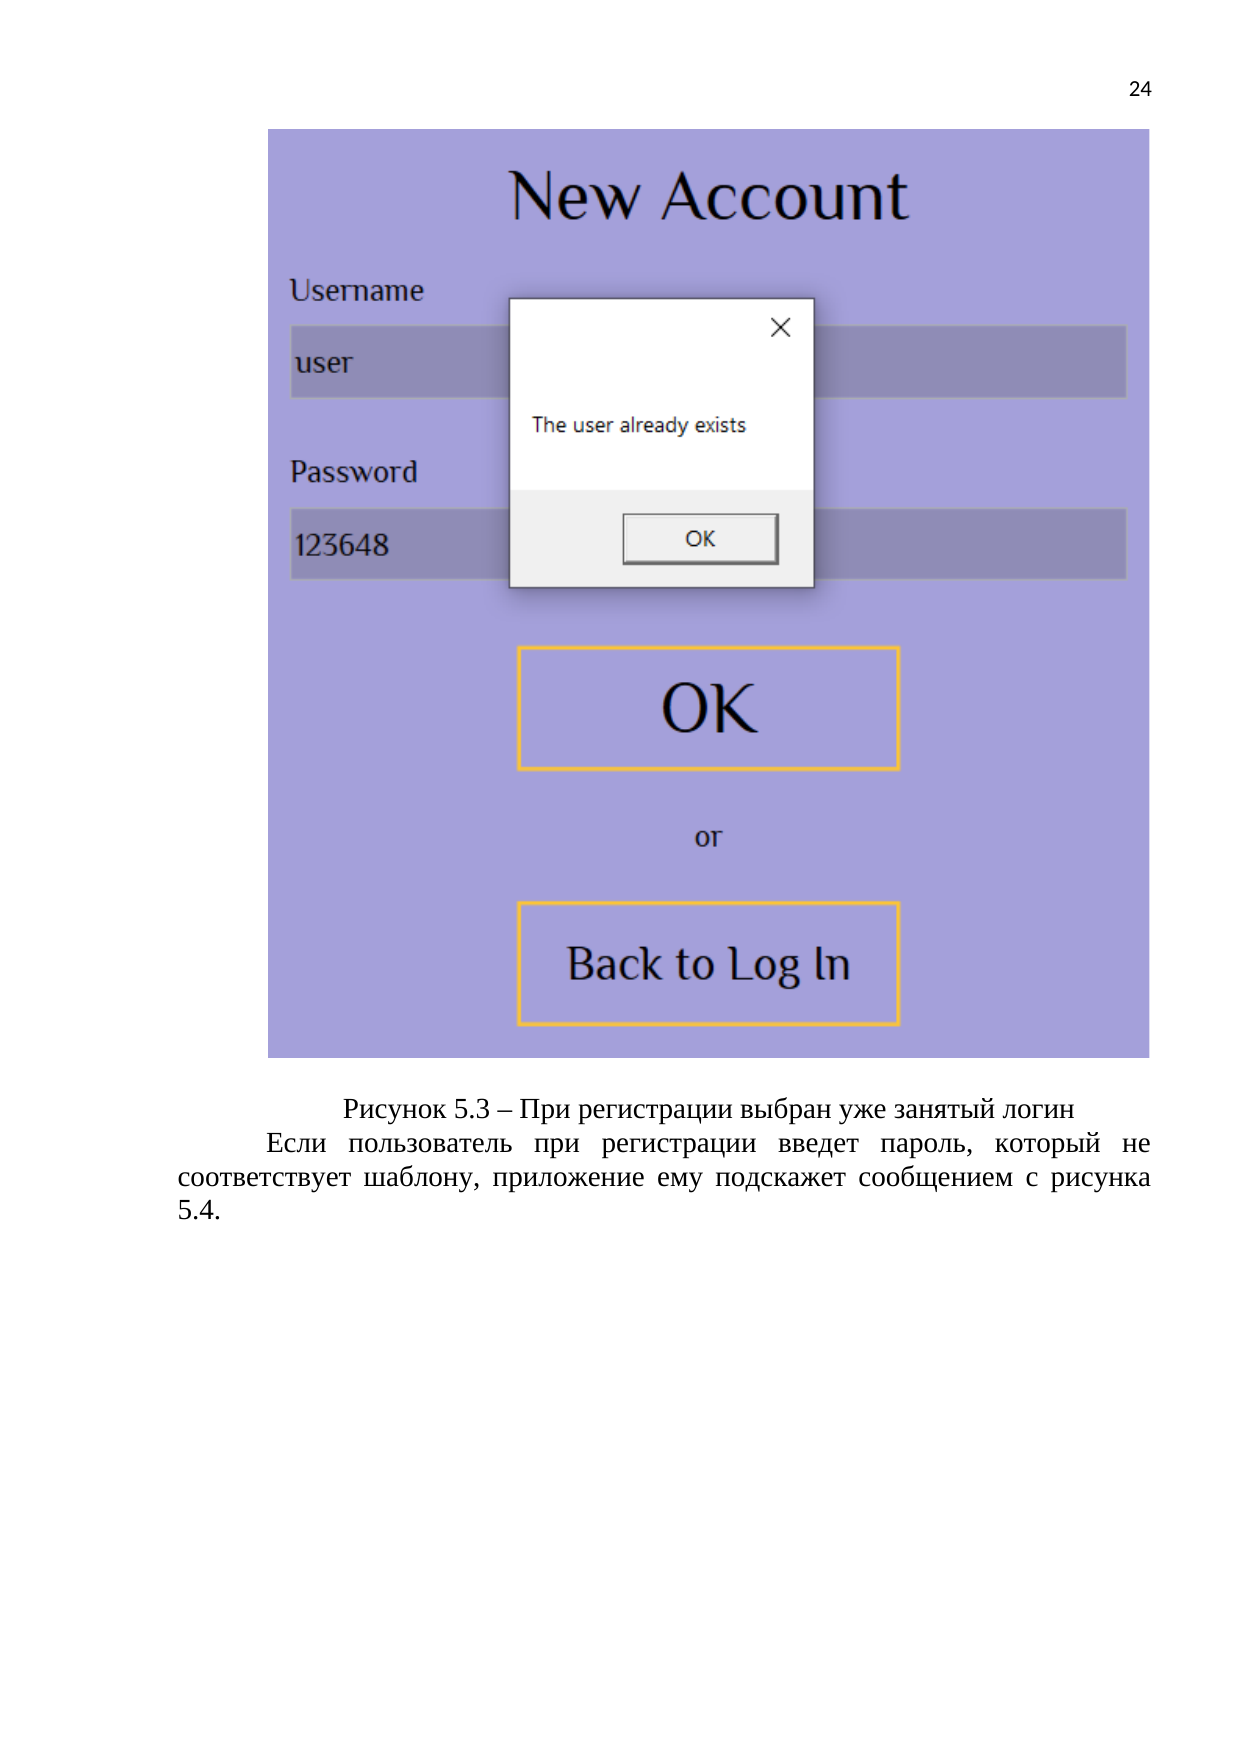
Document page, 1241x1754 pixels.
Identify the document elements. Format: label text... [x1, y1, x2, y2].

text Рисунок 5.3 – При регистрации выбран уже занятый логин [177, 1092, 1152, 1125]
text Если пользователь при регистрации введет пароль, который не соответствует шаблону, приложение ему подскажет сообщением с рисунка 5.4. [177, 1125, 1152, 1226]
picture [268, 129, 1150, 1058]
